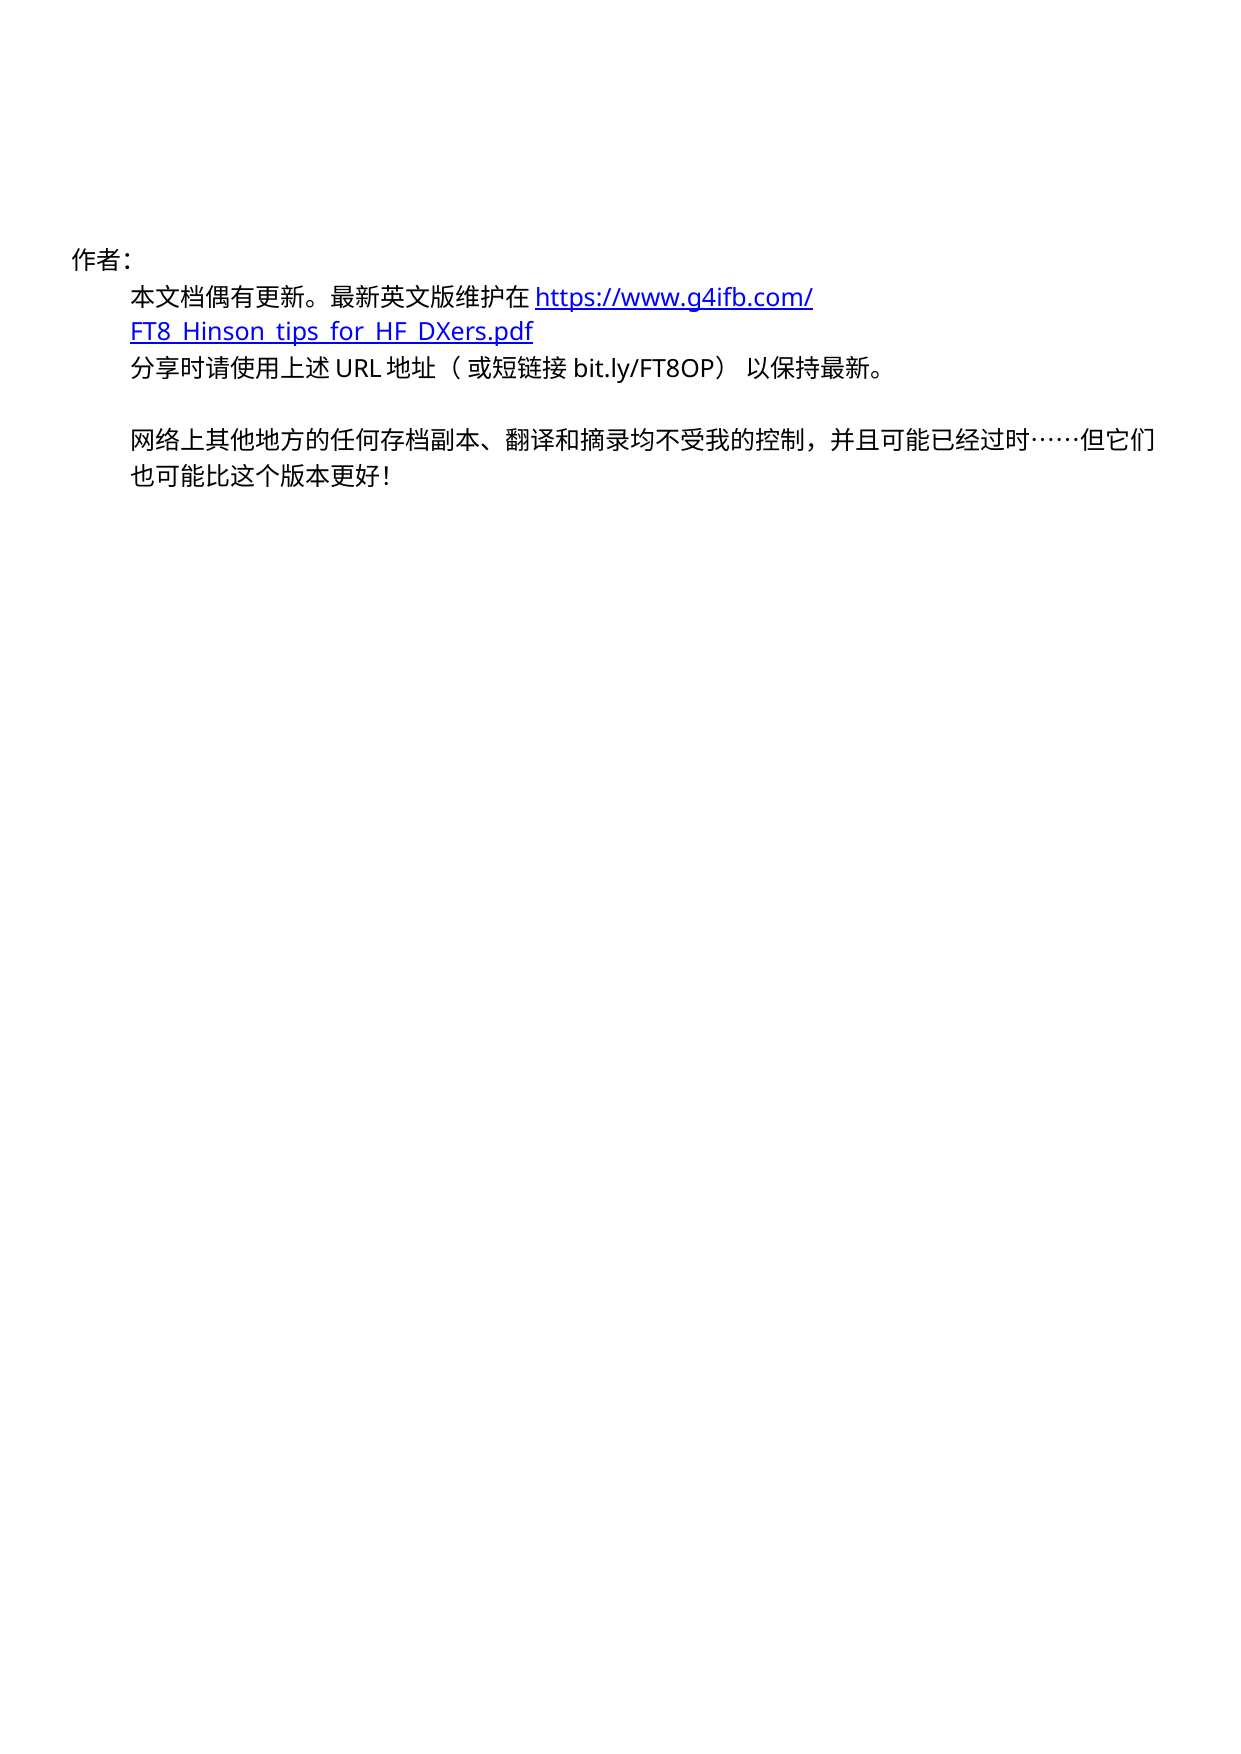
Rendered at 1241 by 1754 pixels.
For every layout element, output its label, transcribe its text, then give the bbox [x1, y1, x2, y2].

text 作者： [71, 240, 1163, 276]
text 网络上其他地方的任何存档副本、翻译和摘录均不受我的控制，并且可能已经过时……但它们也可能比这个版本更好！ [130, 420, 1163, 493]
text 本文档偶有更新。最新英文版维护在https://www.g4ifb.com/FT8_Hinson_tips_for_HF_DXers.pdf [130, 277, 1163, 348]
text 分享时请使用上述URL地址（ 或短链接 bit.ly/FT8OP） 以保持最新。 [130, 348, 1163, 385]
